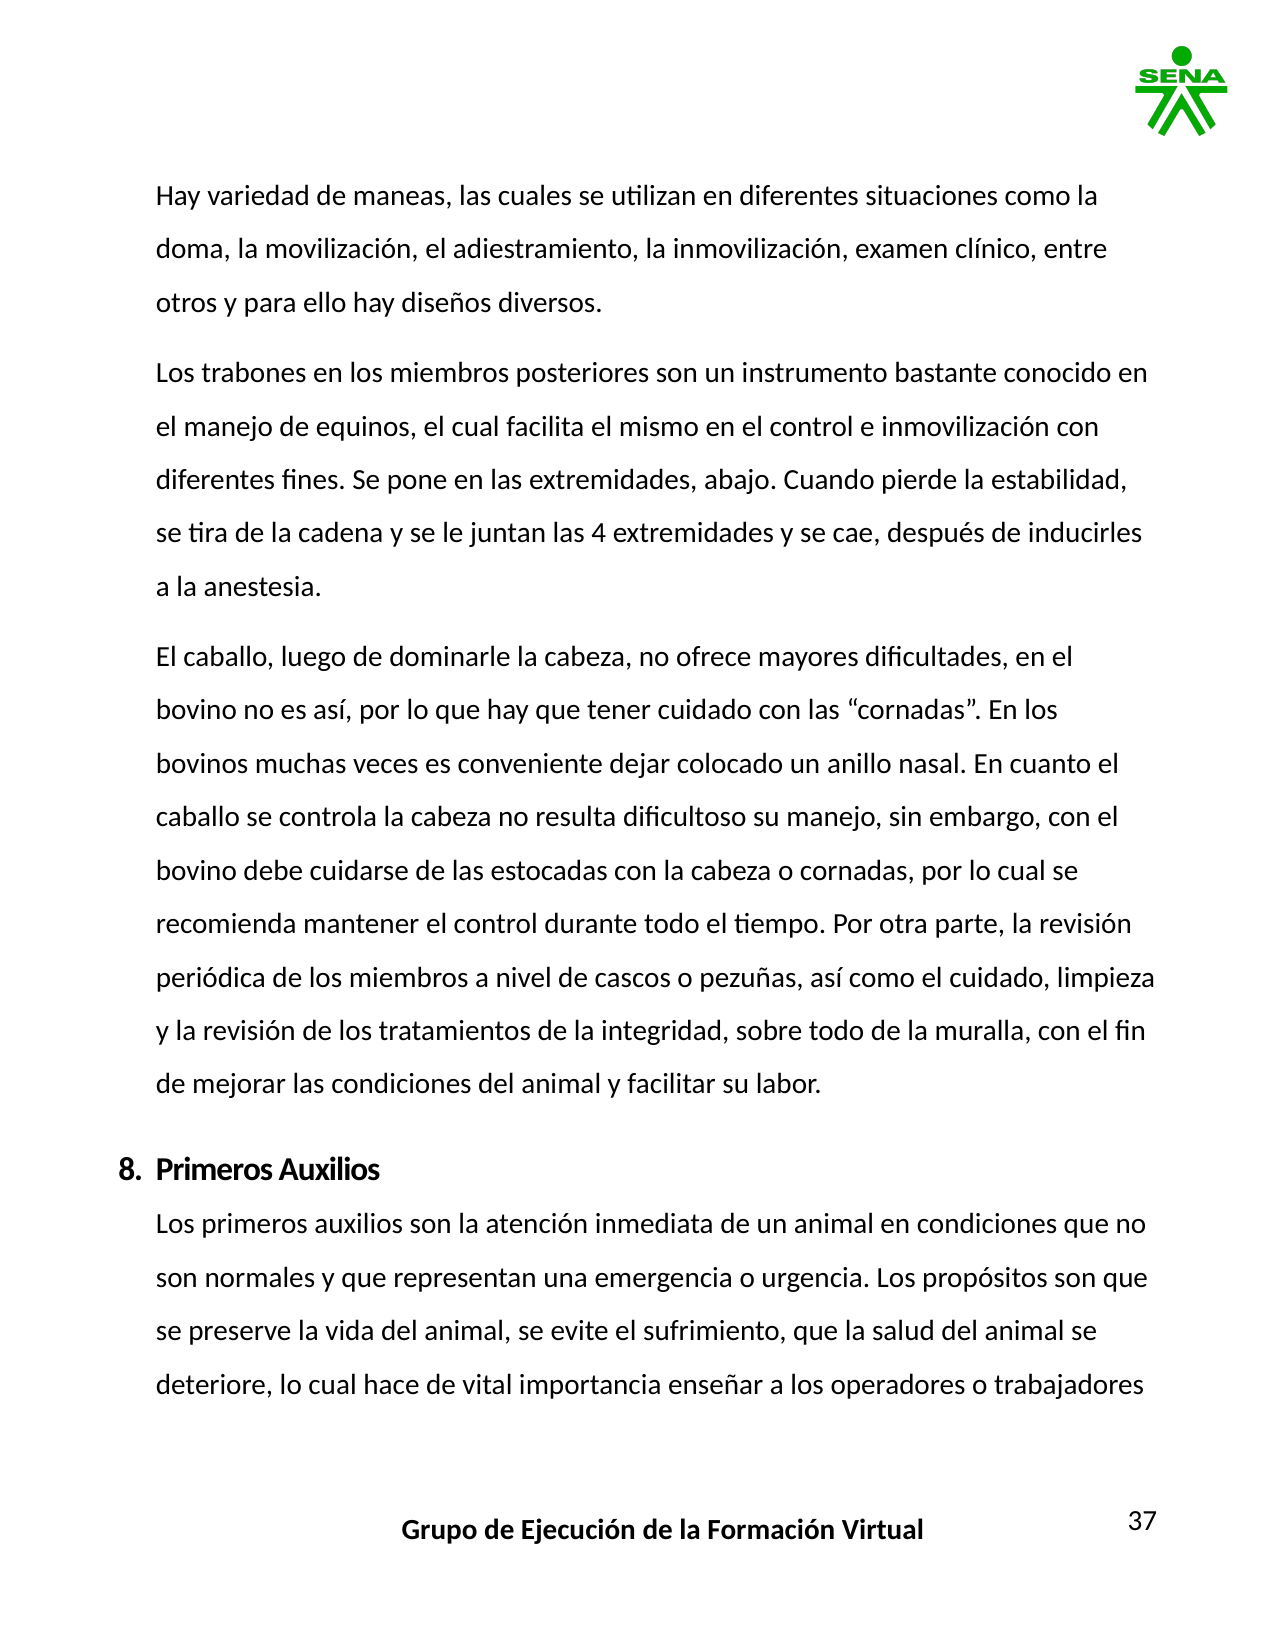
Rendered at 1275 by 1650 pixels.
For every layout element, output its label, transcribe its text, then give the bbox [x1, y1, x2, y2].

picture [1135, 46, 1228, 136]
text El caballo, luego de dominarle la cabeza, no ofrece mayores dificultades, en el bovino no es así, por lo que hay que tener cuidado con las “cornadas”. En los bovinos muchas veces es conveniente dejar colocado un anillo nasal. En cuanto el caballo se controla la cabeza no resulta dificultoso su manejo, sin embargo, con el bovino debe cuidarse de las estocadas con la cabeza o cornadas, por lo cual se recomienda mantener el control durante todo el tiempo. Por otra parte, la revisión periódica de los miembros a nivel de cascos o pezuñas, así como el cuidado, limpieza y la revisión de los tratamientos de la integridad, sobre todo de la muralla, con el fin de mejorar las condiciones del animal y facilitar su labor. [156, 638, 1157, 1101]
subtitle Primeros Auxilios [118, 1148, 1157, 1189]
text Hay variedad de maneas, las cuales se utilizan en diferentes situaciones como la doma, la movilización, el adiestramiento, la inmovilización, examen clínico, entre otros y para ello hay diseños diversos. [156, 177, 1157, 320]
text Los trabones en los miembros posteriores son un instrumento bastante conocido en el manejo de equinos, el cual facilita el mismo en el control e inmovilización con diferentes fines. Se pone en las extremidades, abajo. Cuando pierde la estabilidad, se tira de la cadena y se le juntan las 4 extremidades y se cae, después de inducirles a la anestesia. [156, 354, 1157, 603]
